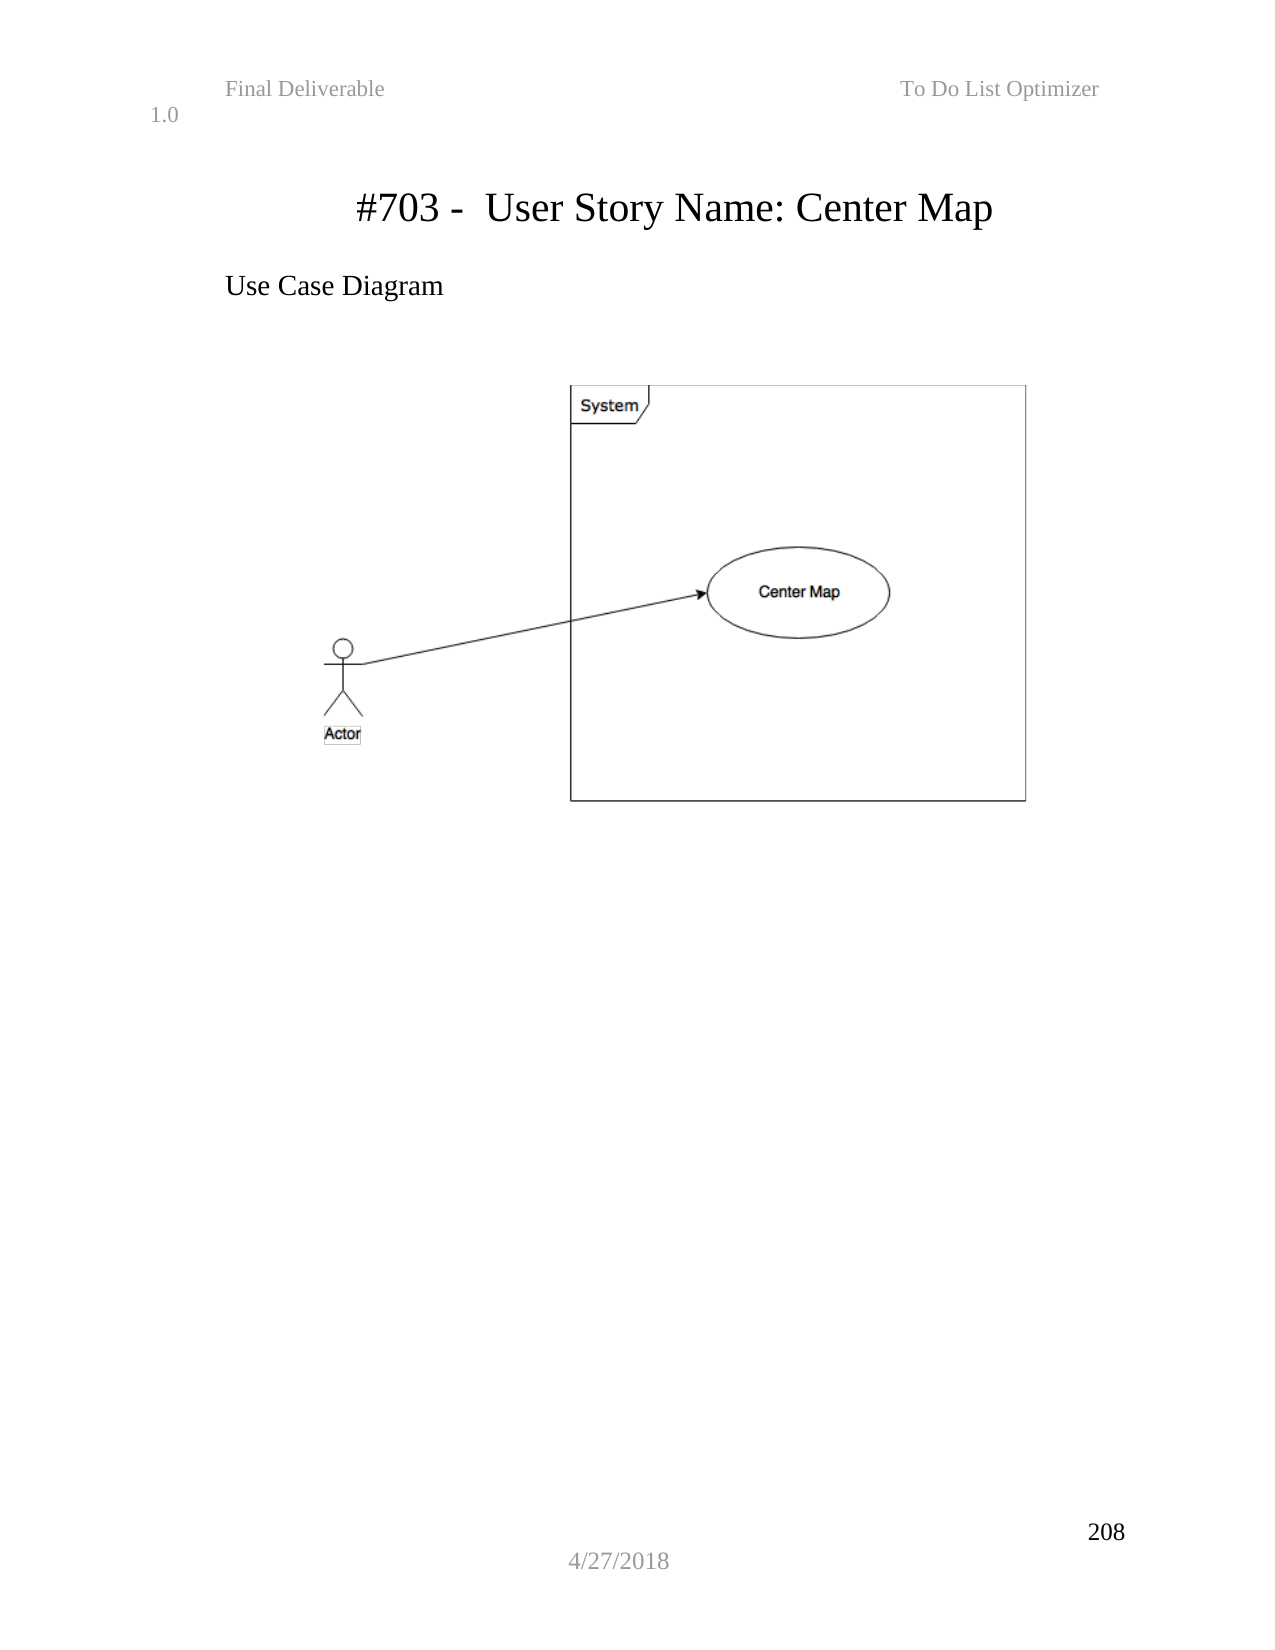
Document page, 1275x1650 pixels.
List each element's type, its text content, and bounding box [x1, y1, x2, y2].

subtitle #703 - User Story Name: Center Map [150, 183, 1125, 231]
picture [323, 385, 1027, 803]
title Use Case Diagram [150, 268, 1125, 301]
